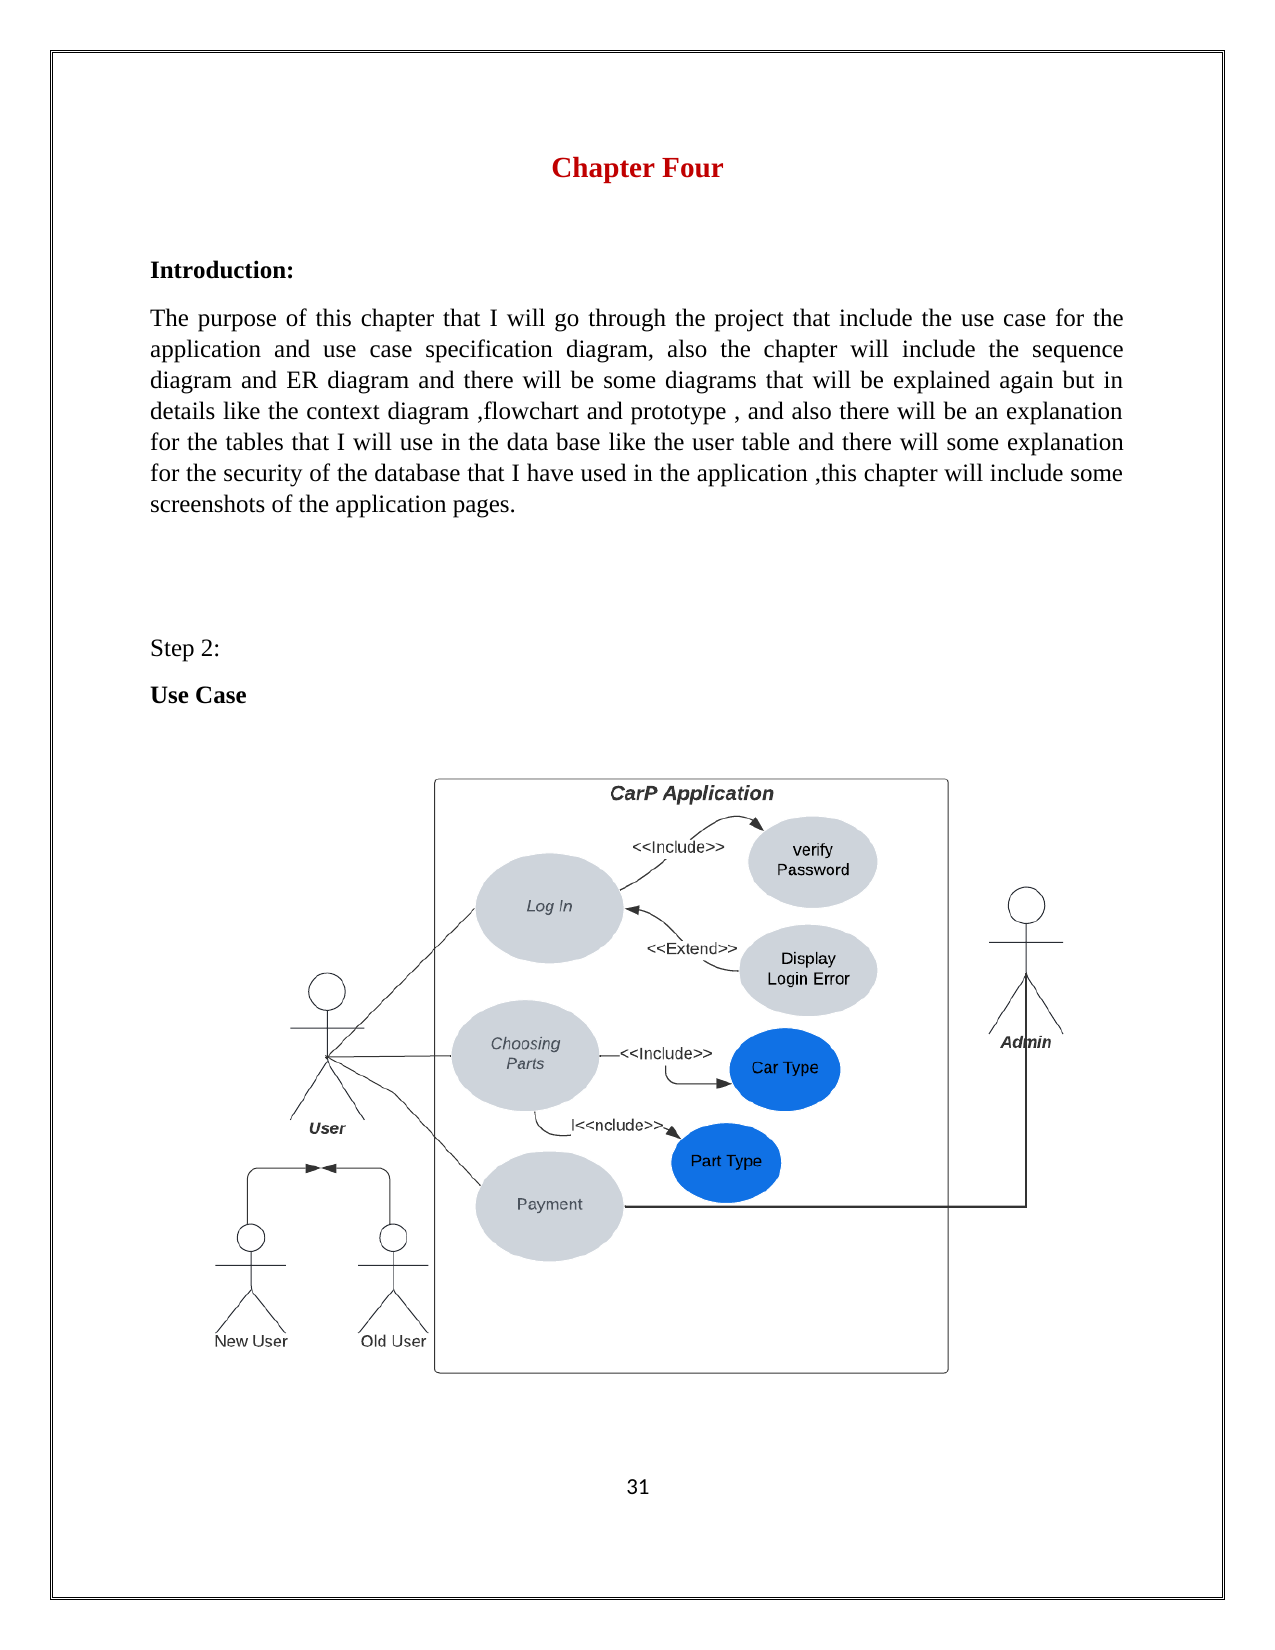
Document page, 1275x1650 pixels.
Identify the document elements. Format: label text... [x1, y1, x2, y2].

text Use Case [150, 680, 1125, 709]
text Step 2: [150, 633, 1125, 661]
text The purpose of this chapter that I will go through the project that include the use case for the application and use case specification diagram, also the chapter will include the sequence diagram and ER diagram and there will be some diagrams that will be explained again but in details like the context diagram ,flowchart and prototype , and also there will be an explanation for the tables that I will use in the data base like the user table and there will some explanation for the security of the database that I have used in the application ,this chapter will include some screenshots of the application pages. [150, 303, 1125, 518]
text Chapter Four [150, 150, 1125, 183]
picture [150, 728, 1125, 1423]
text Introduction: [150, 256, 1125, 284]
